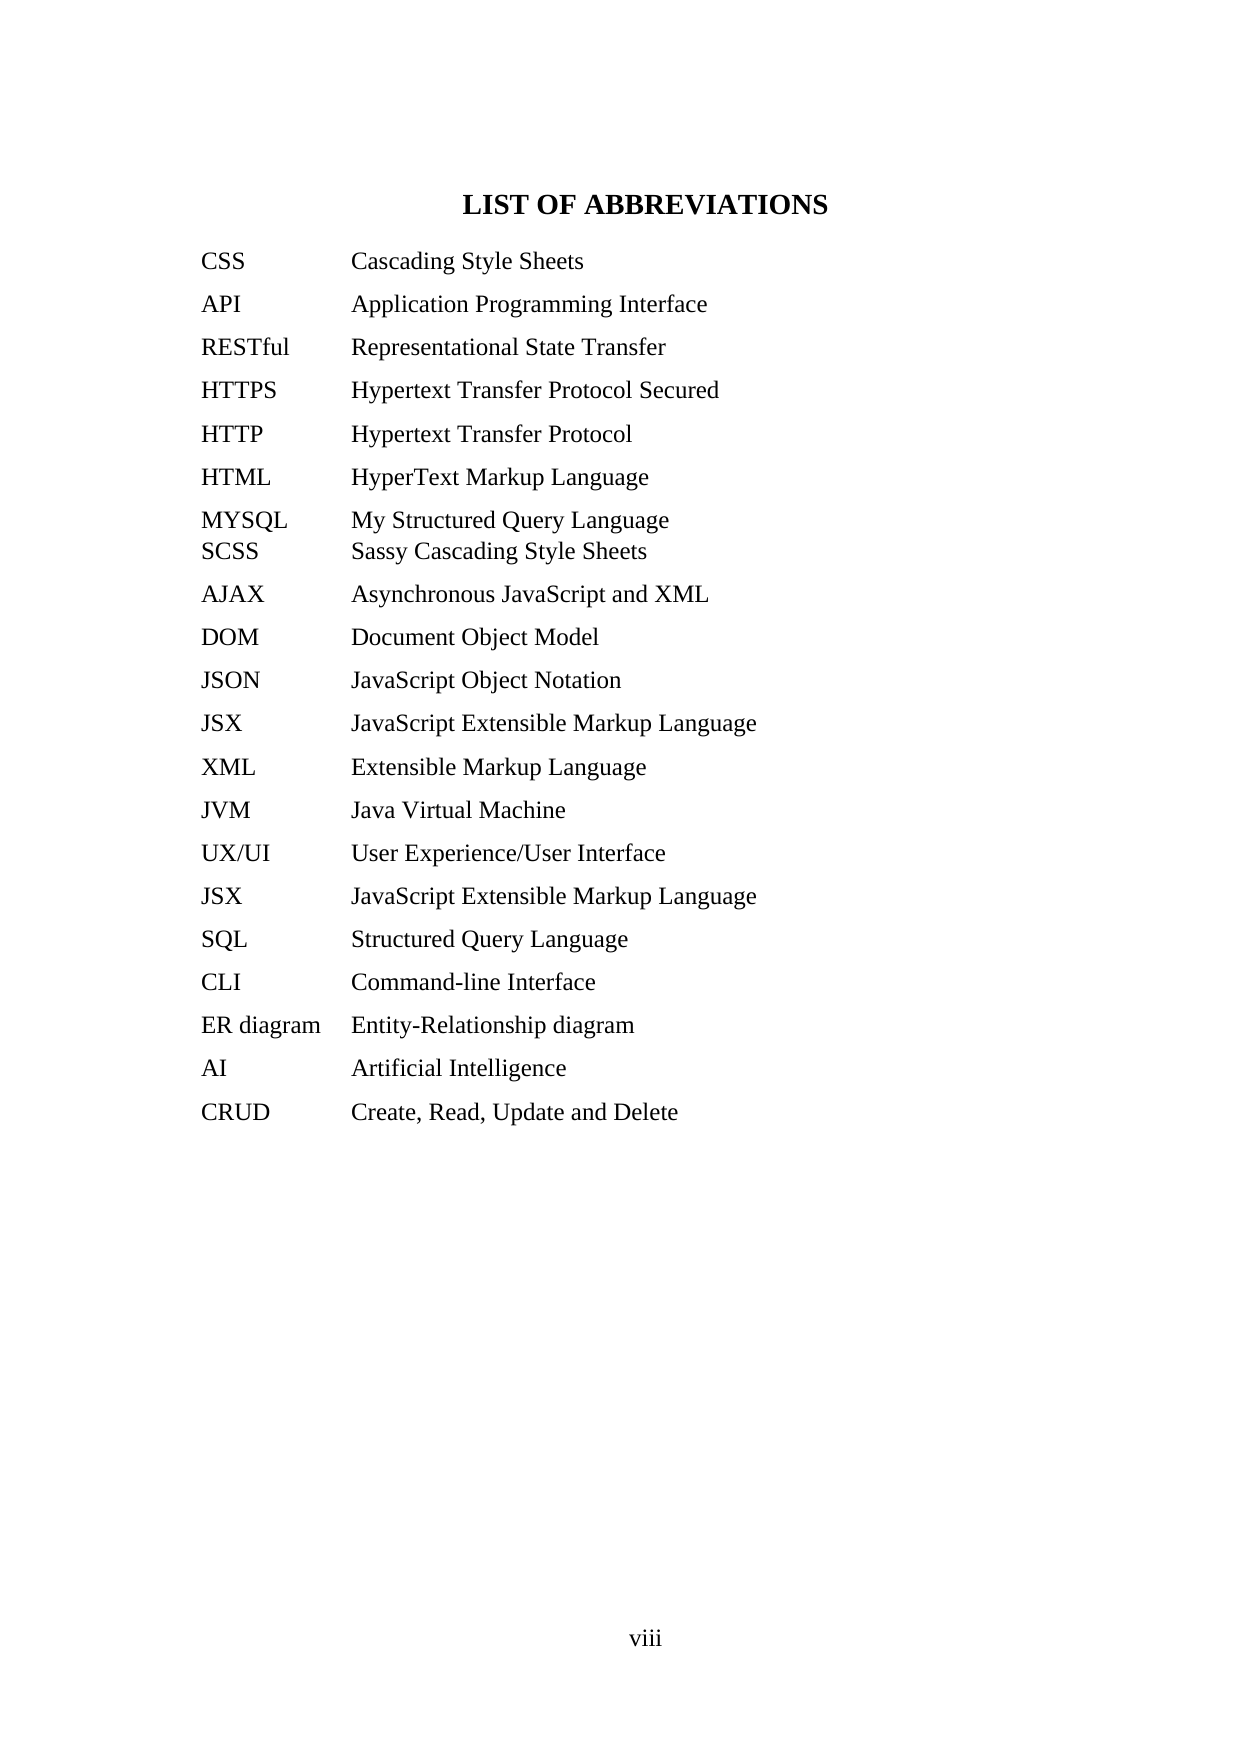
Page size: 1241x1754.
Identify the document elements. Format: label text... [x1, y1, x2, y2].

text MYSQL My Structured Query Language [201, 505, 1090, 534]
text JVM Java Virtual Machine [201, 795, 1090, 823]
text JSX JavaScript Extensible Markup Language [201, 708, 1090, 737]
text AI Artificial Intelligence [201, 1053, 1090, 1082]
text CLI Command-line Interface [201, 967, 1090, 996]
text AJAX Asynchronous JavaScript and XML [201, 579, 1090, 608]
text CSS Cascading Style Sheets [201, 246, 1090, 275]
text HTML HyperText Markup Language [201, 462, 1090, 491]
text JSX JavaScript Extensible Markup Language [201, 881, 1090, 910]
text XML Extensible Markup Language [201, 752, 1090, 780]
text SQL Structured Query Language [201, 924, 1090, 953]
text ER diagram Entity-Relationship diagram [201, 1010, 1090, 1039]
text JSON JavaScript Object Notation [201, 665, 1090, 694]
subtitle LIST OF ABBREVIATIONS [201, 187, 1090, 221]
text SCSS Sassy Cascading Style Sheets [201, 536, 1090, 565]
text CRUD Create, Read, Update and Delete [201, 1097, 1090, 1125]
text RESTful Representational State Transfer [201, 332, 1090, 361]
text UX/UI User Experience/User Interface [201, 838, 1090, 867]
text HTTP Hypertext Transfer Protocol [201, 419, 1090, 447]
text DOM Document Object Model [201, 622, 1090, 651]
text API Application Programming Interface [201, 289, 1090, 318]
text HTTPS Hypertext Transfer Protocol Secured [201, 376, 1090, 404]
